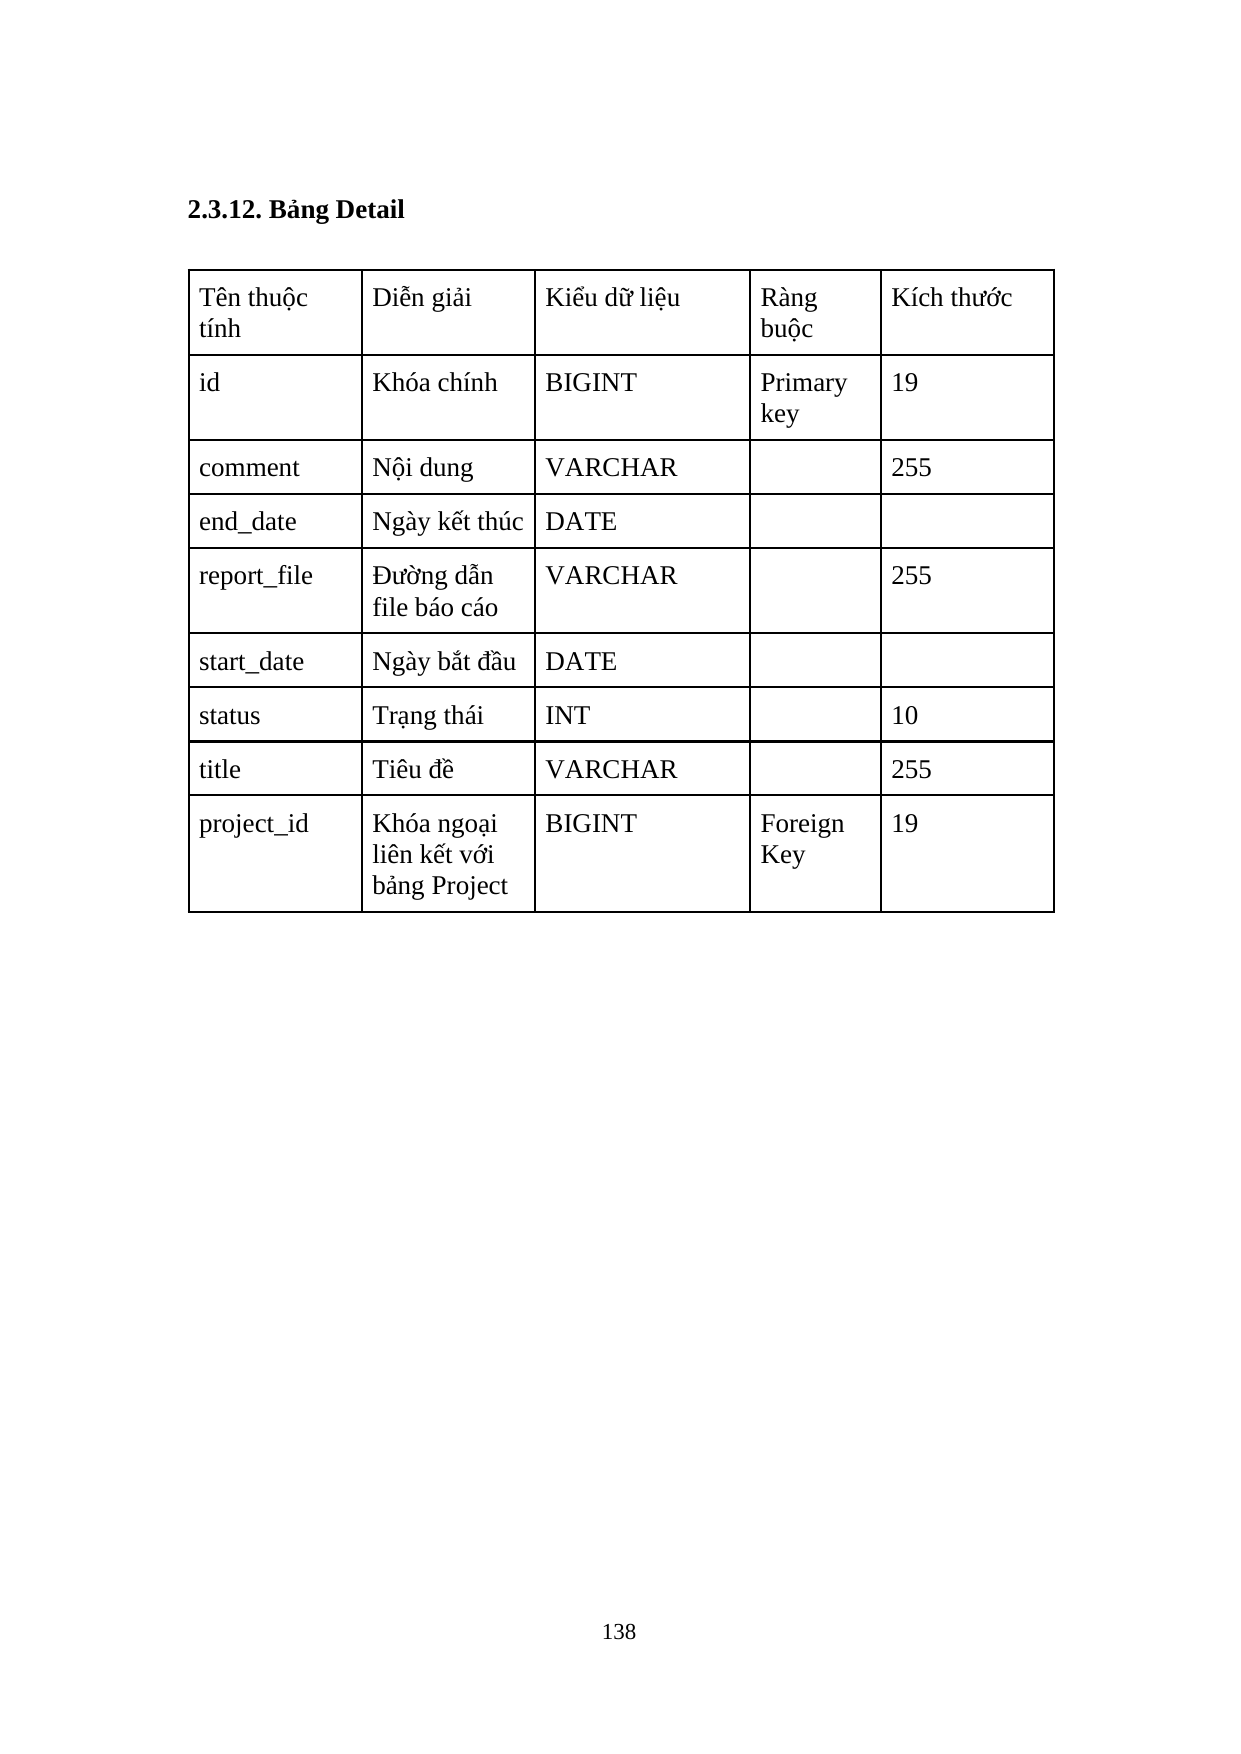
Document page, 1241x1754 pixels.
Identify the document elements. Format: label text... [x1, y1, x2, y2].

table_header Tên thuộc tính [190, 271, 361, 354]
table_cell 10 [882, 688, 1053, 740]
table_cell [751, 688, 880, 740]
table_cell [751, 743, 880, 794]
table_cell project_id [190, 796, 361, 911]
table_cell VARCHAR [536, 549, 749, 632]
table_cell 255 [882, 441, 1053, 493]
table_header Kích thước [882, 271, 1053, 354]
table_cell status [190, 688, 361, 740]
table_cell DATE [536, 634, 749, 686]
table_cell Ngày bắt đầu [363, 634, 534, 686]
table_cell 19 [882, 796, 1053, 911]
table_header Ràng buộc [751, 271, 880, 354]
subtitle 2.3.12. Bảng Detail [187, 194, 1050, 225]
table_cell [751, 441, 880, 493]
table_cell Đường dẫn file báo cáo [363, 549, 534, 632]
table_cell Trạng thái [363, 688, 534, 740]
table_cell [882, 495, 1053, 547]
table_cell [882, 634, 1053, 686]
table_cell comment [190, 441, 361, 493]
table_cell DATE [536, 495, 749, 547]
table_cell report_file [190, 549, 361, 632]
table_cell VARCHAR [536, 743, 749, 794]
table_cell Tiêu đề [363, 743, 534, 794]
table_cell title [190, 743, 361, 794]
table_cell Foreign Key [751, 796, 880, 911]
table_cell BIGINT [536, 356, 749, 439]
table_header Diễn giải [363, 271, 534, 354]
table_cell Khóa chính [363, 356, 534, 439]
table_cell 255 [882, 743, 1053, 794]
table_cell INT [536, 688, 749, 740]
table_cell VARCHAR [536, 441, 749, 493]
table_cell start_date [190, 634, 361, 686]
table_cell 255 [882, 549, 1053, 632]
table_cell Khóa ngoại liên kết với bảng Project [363, 796, 534, 911]
table_header Kiểu dữ liệu [536, 271, 749, 354]
table_cell [751, 495, 880, 547]
table_cell Primary key [751, 356, 880, 439]
table_cell id [190, 356, 361, 439]
table_cell Nội dung [363, 441, 534, 493]
table_cell BIGINT [536, 796, 749, 911]
table_cell 19 [882, 356, 1053, 439]
table_cell end_date [190, 495, 361, 547]
table_cell Ngày kết thúc [363, 495, 534, 547]
table_cell [751, 549, 880, 632]
table_cell [751, 634, 880, 686]
